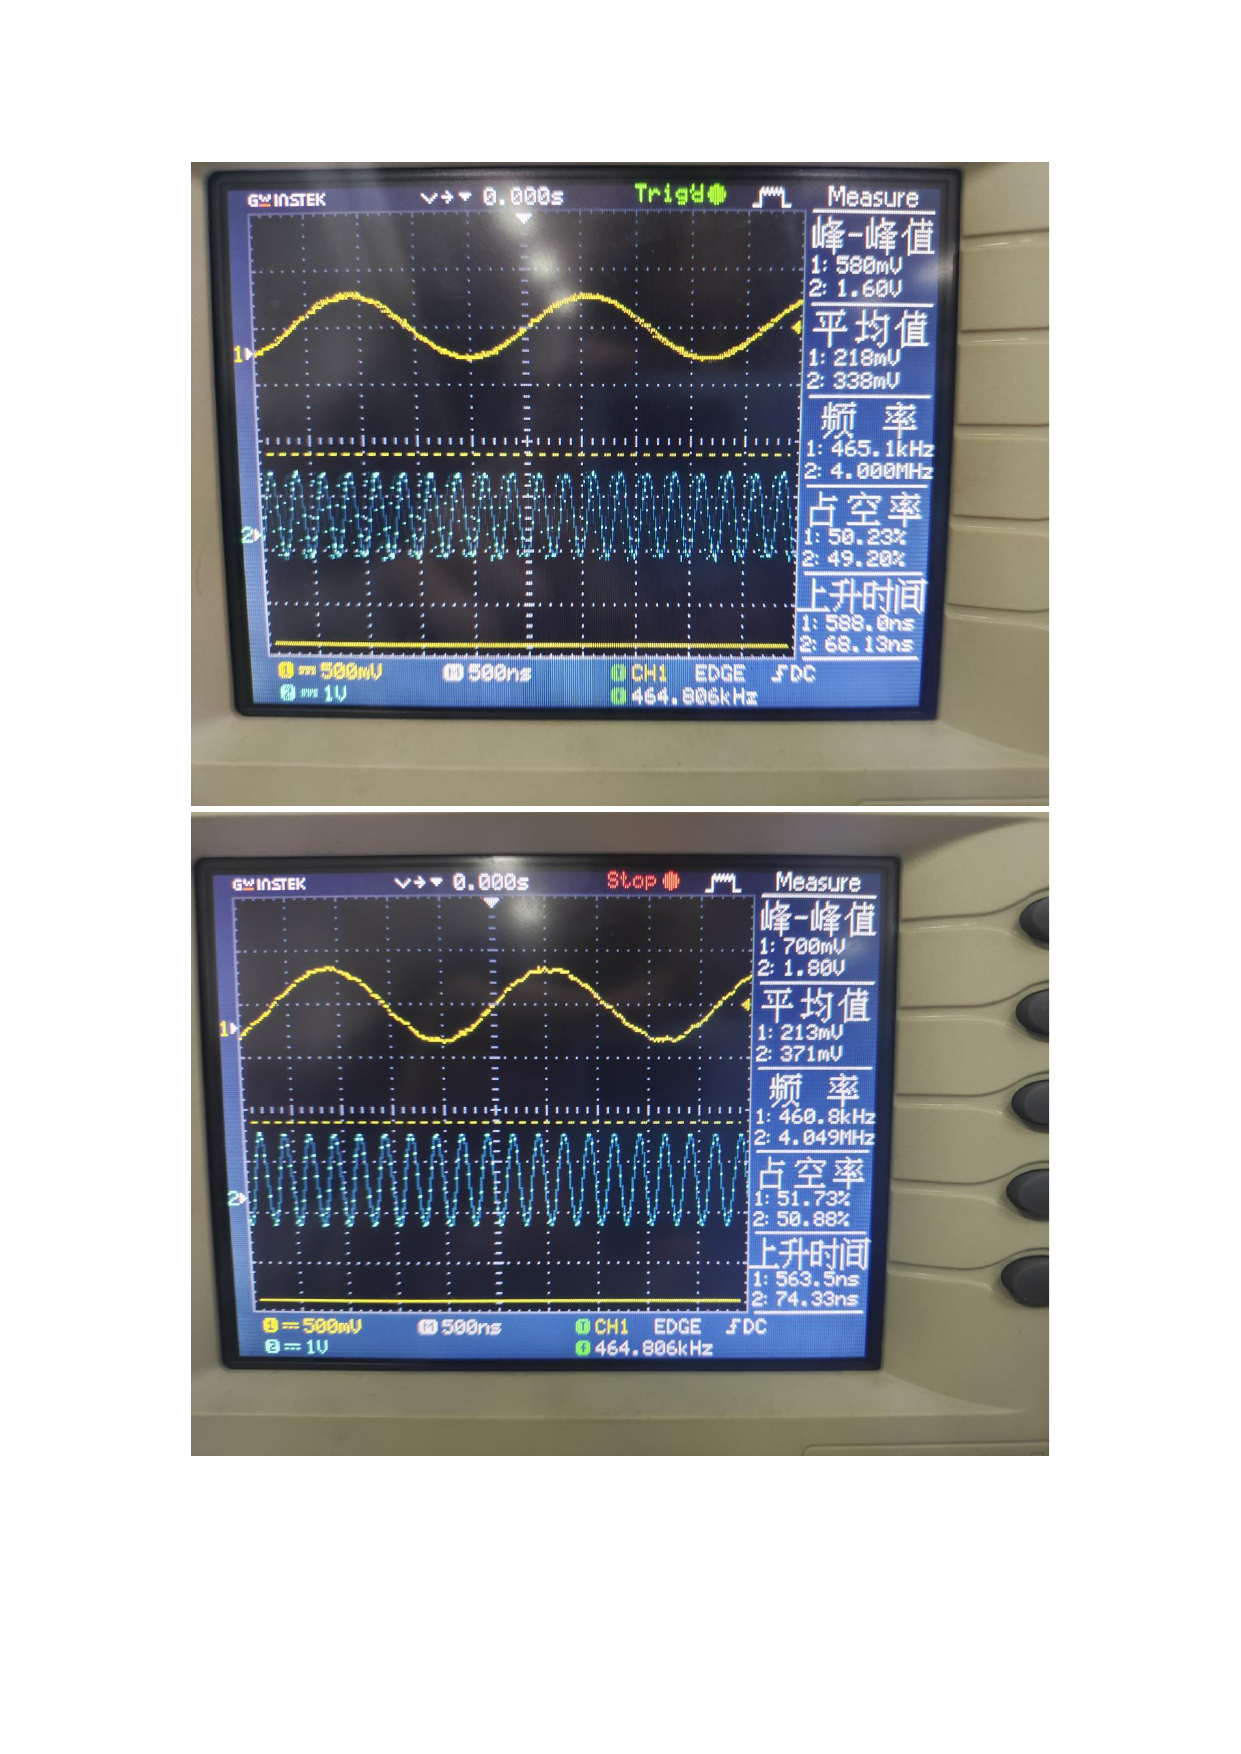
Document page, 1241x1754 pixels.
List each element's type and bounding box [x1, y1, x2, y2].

picture [191, 812, 1050, 1456]
picture [191, 162, 1050, 806]
